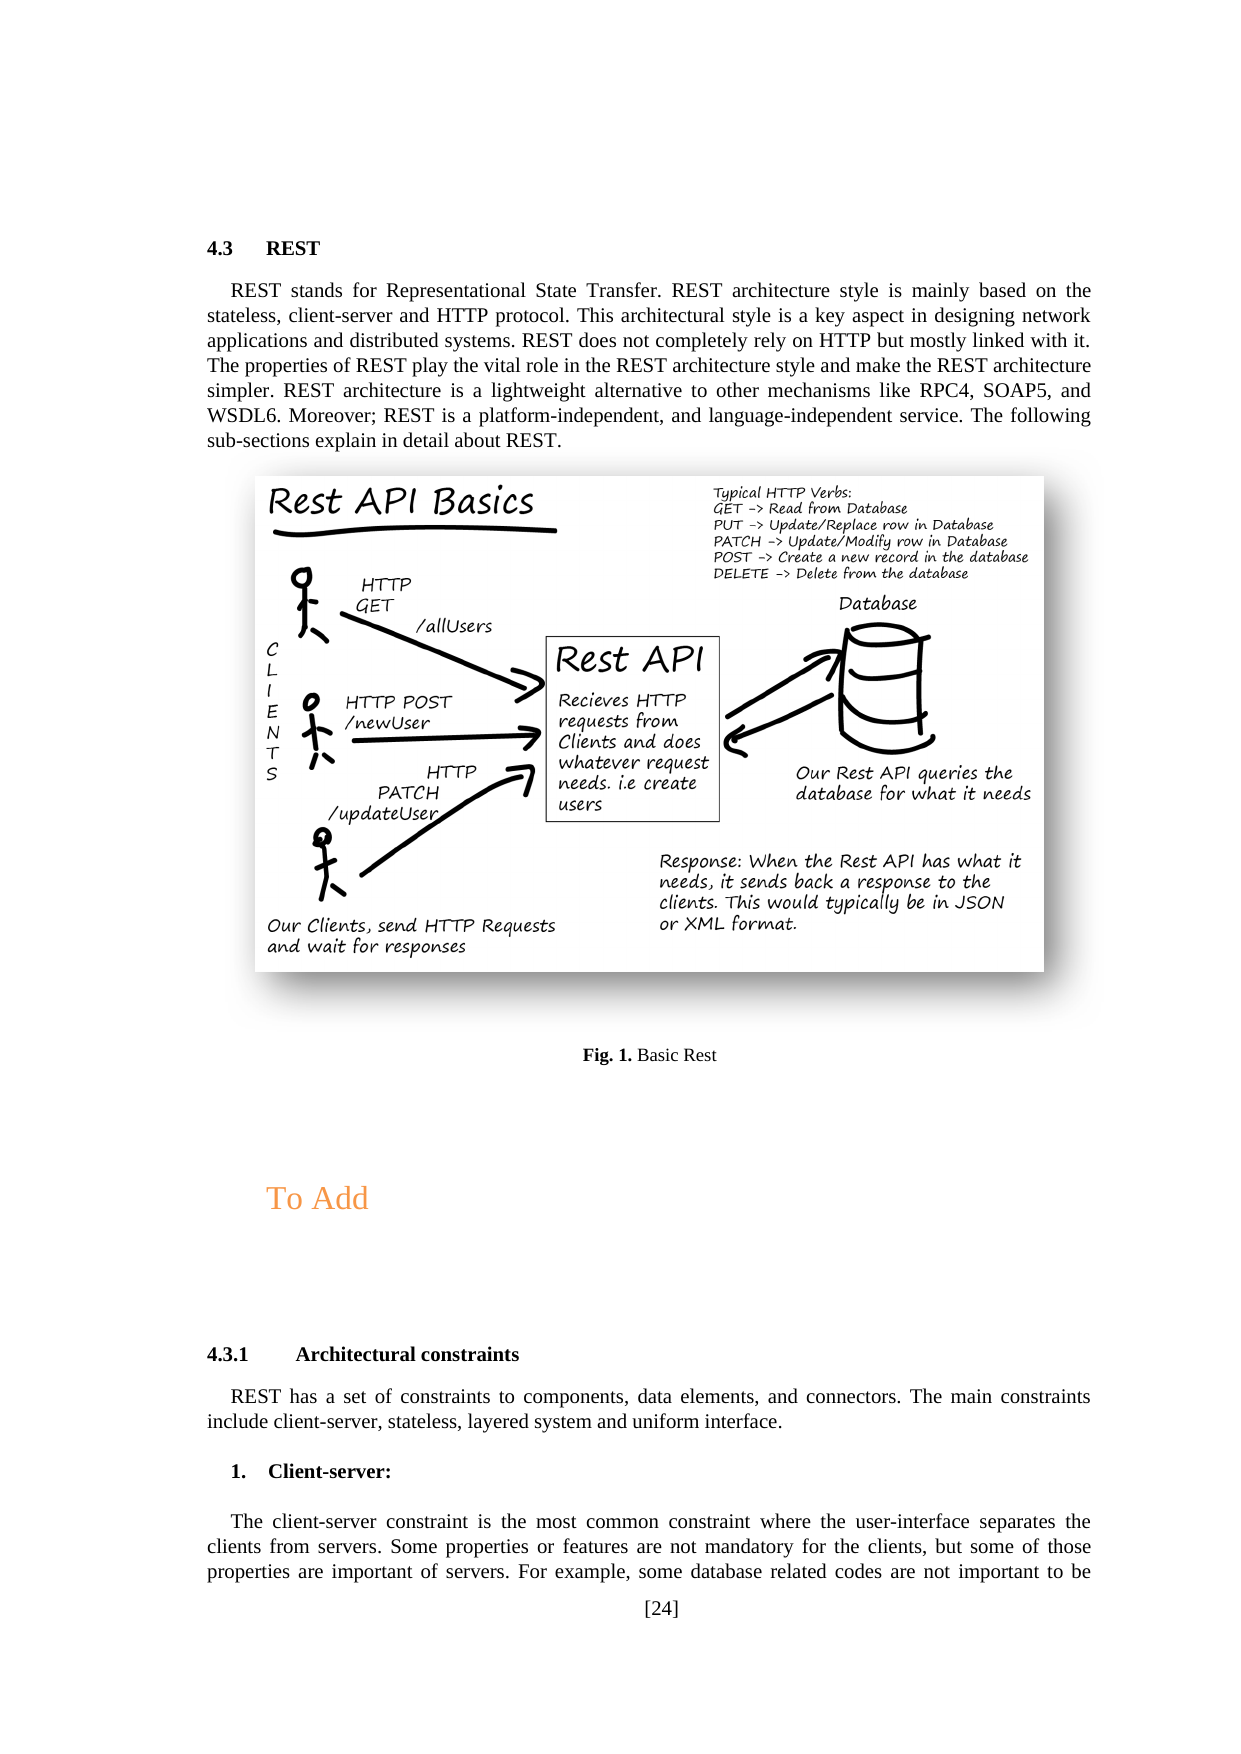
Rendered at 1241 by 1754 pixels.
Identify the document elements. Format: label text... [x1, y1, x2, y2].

text Fig. 10. Basic Rest [207, 1043, 1092, 1066]
subtitle Architectural constraints [207, 1341, 1092, 1366]
text To Add [266, 1178, 1033, 1216]
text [207, 1508, 1092, 1583]
subtitle REST [207, 235, 1092, 260]
picture [255, 476, 1044, 972]
text REST stands for Representational State Transfer. REST architecture style is mainly based on the stateless, client-server and HTTP protocol. This architectural style is a key aspect in designing network applications and distributed systems. REST does not completely rely on HTTP but mostly linked with it. The properties of REST play the vital role in the REST architecture style and make the REST architecture simpler. REST architecture is a lightweight alternative to other mechanisms like RPC4, SOAP5, and WSDL6. Moreover; REST is a platform-independent, and language-independent service. The following sub-sections explain in detail about REST. [207, 277, 1092, 452]
list Client-server: [230, 1458, 1092, 1483]
text REST has a set of constraints to components, data elements, and connectors. The main constraints include client-server, stateless, layered system and uniform interface. [207, 1383, 1092, 1433]
